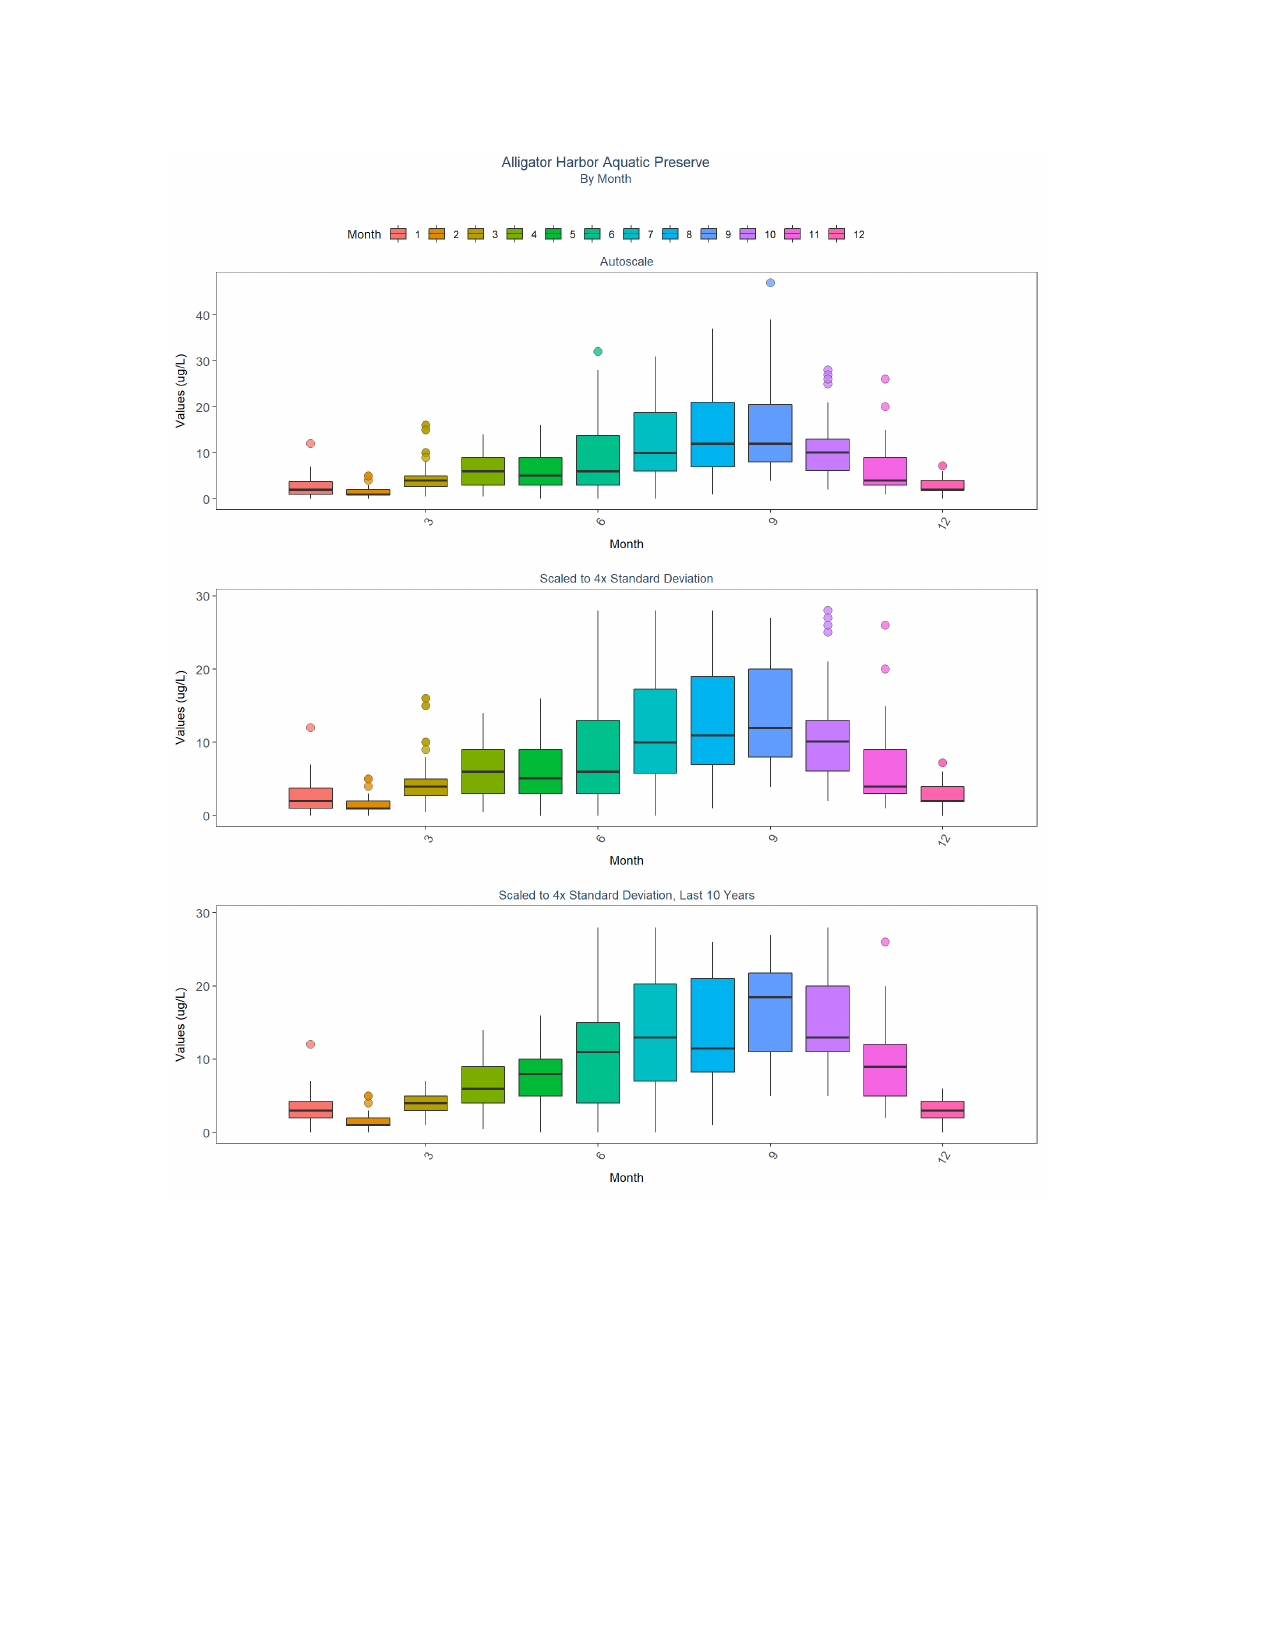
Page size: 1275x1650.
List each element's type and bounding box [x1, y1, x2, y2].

picture [168, 150, 1044, 1200]
